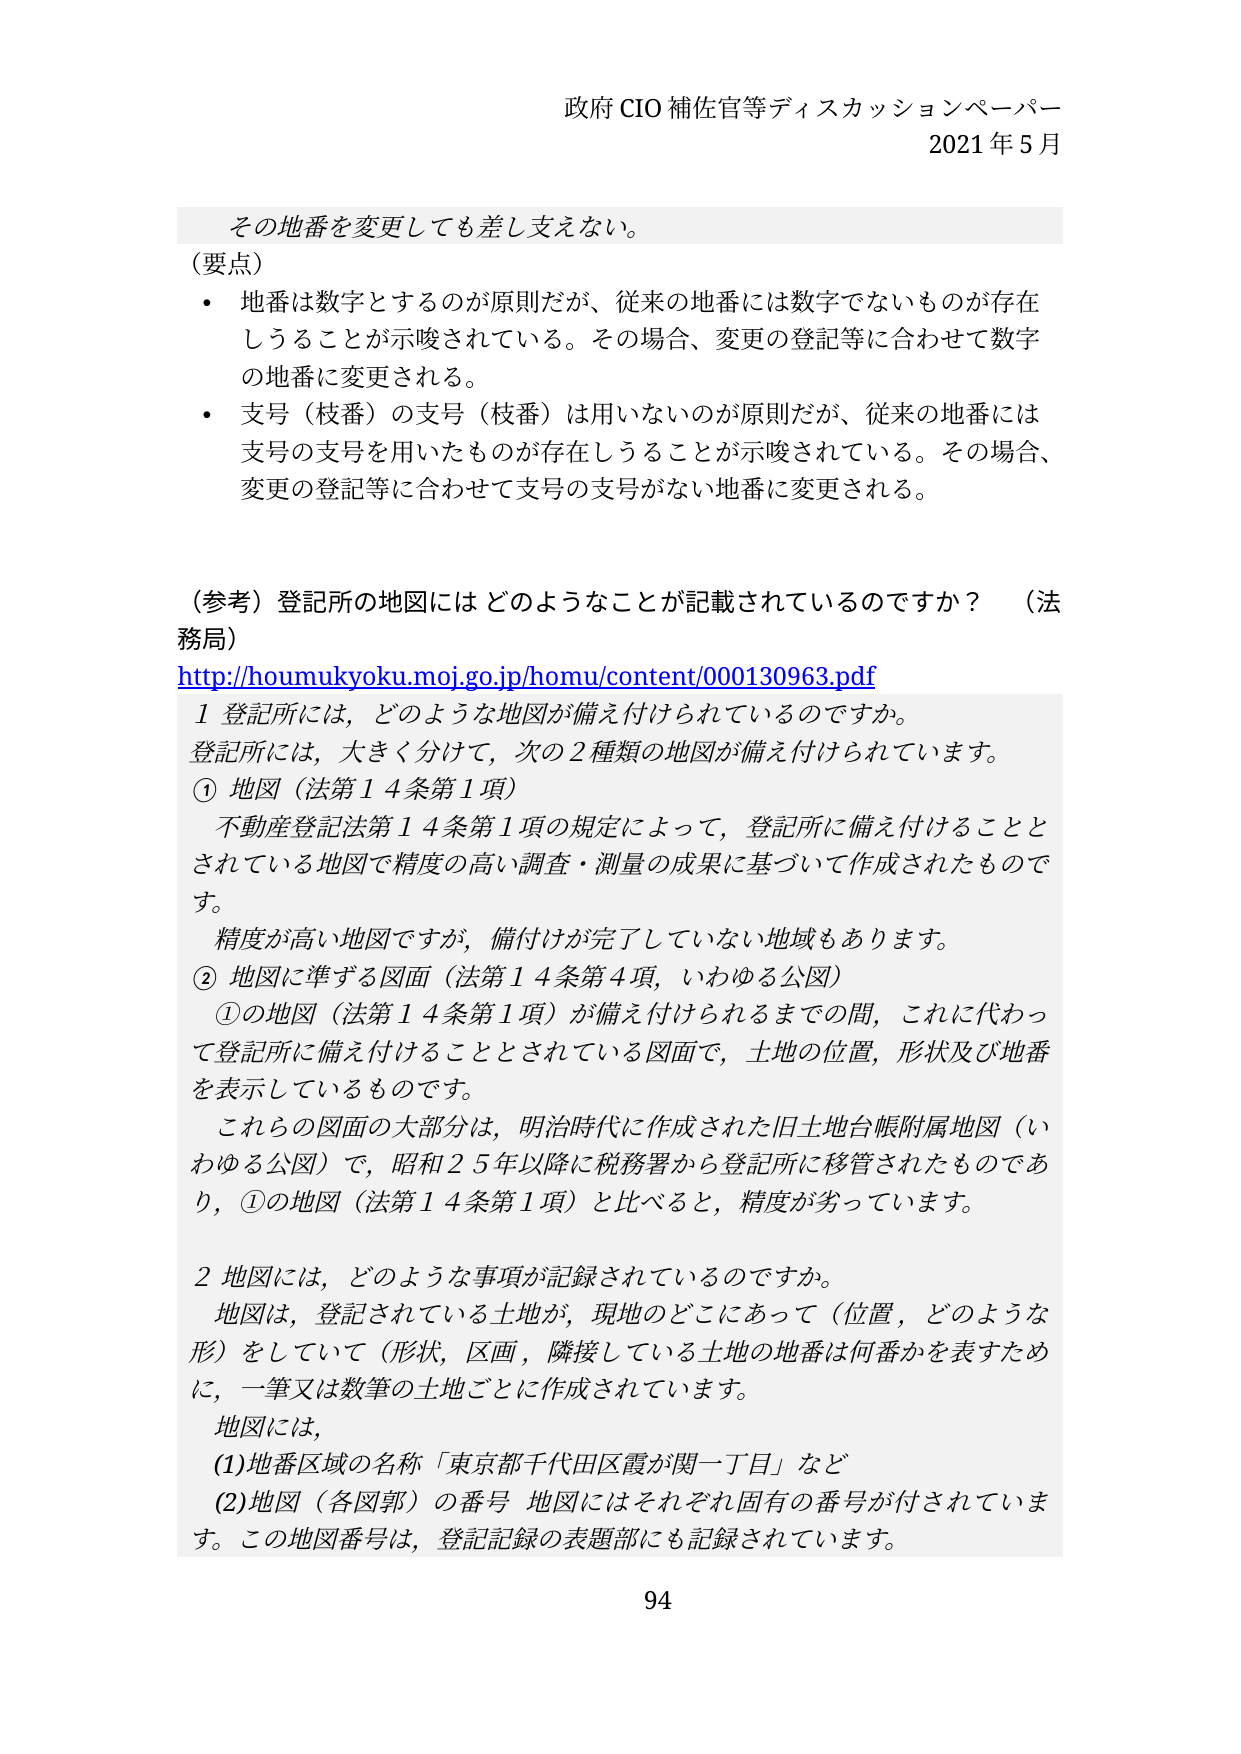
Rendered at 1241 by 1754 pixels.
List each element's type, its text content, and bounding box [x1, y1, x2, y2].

list 支号（枝番）の支号（枝番）は用いないのが原則だが、従来の地番には支号の支号を用いたものが存在しうることが示唆されている。その場合、変更の登記等に合わせて支号の支号がない地番に変更される。 [202, 394, 1063, 507]
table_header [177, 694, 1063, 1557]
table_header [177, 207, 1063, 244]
text http://houmukyoku.moj.go.jp/homu/content/000130963.pdf [177, 657, 1063, 694]
text （要点） [177, 244, 1063, 282]
list 地番は数字とするのが原則だが、従来の地番には数字でないものが存在しうることが示唆されている。その場合、変更の登記等に合わせて数字の地番に変更される。 [202, 282, 1063, 394]
text （参考）登記所の地図には どのようなことが記載されているのですか？ （法務局） [177, 582, 1063, 657]
